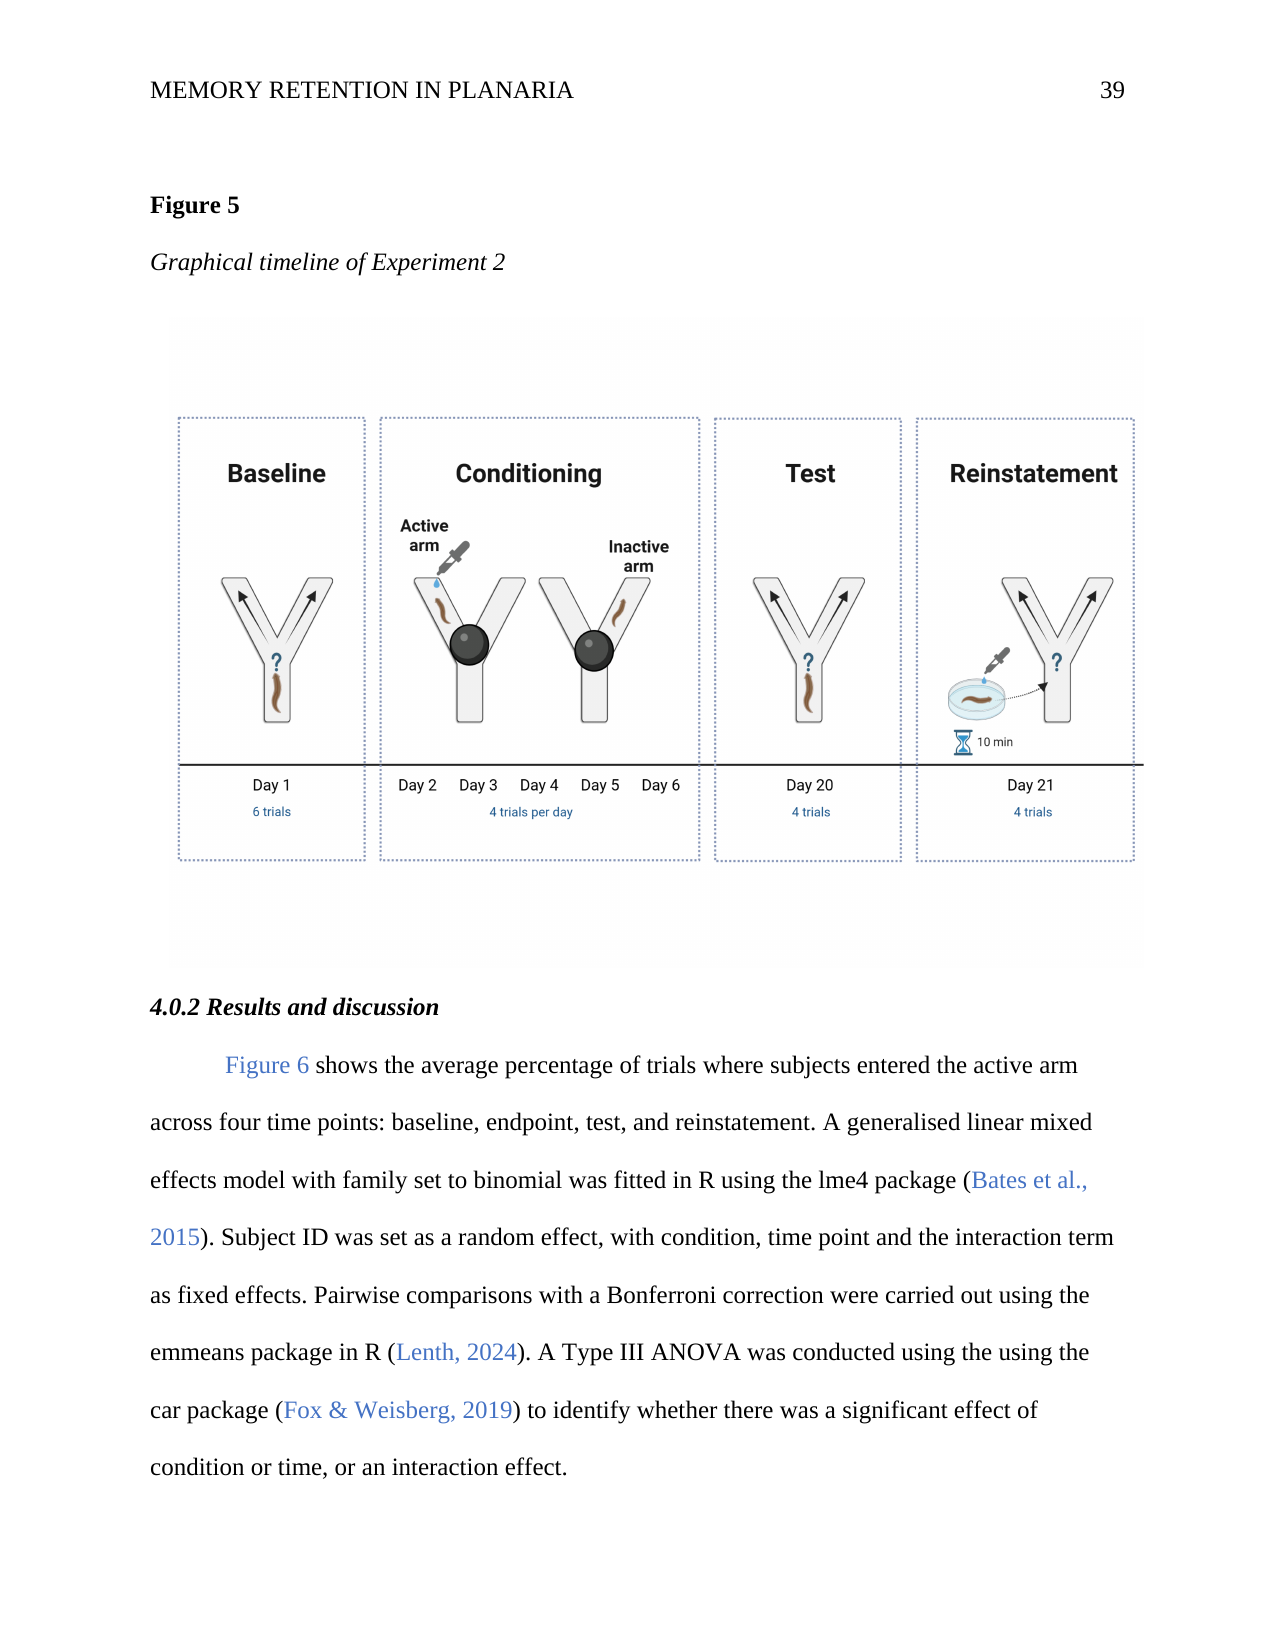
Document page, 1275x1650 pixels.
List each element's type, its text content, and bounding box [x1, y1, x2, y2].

picture [168, 317, 1144, 968]
text Graphical timeline of Experiment 2 [150, 247, 1125, 276]
title Figure 5 [150, 190, 1125, 219]
text Figure 6 shows the average percentage of trials where subjects entered the active arm across four time points: baseline, endpoint, test, and reinstatement. A generalised linear mixed effects model with family set to binomial was fitted in R using the lme4 package (Bates et al., 2015). Subject ID was set as a random effect, with condition, time point and the interaction term as fixed effects. Pairwise comparisons with a Bonferroni correction were carried out using the emmeans package in R (Lenth, 2024). A Type III ANOVA was conducted using the using the car package (Fox & Weisberg, 2019) to identify whether there was a significant effect of condition or time, or an interaction effect. [150, 1050, 1125, 1481]
subtitle 4.0.2 Results and discussion [150, 992, 1125, 1021]
